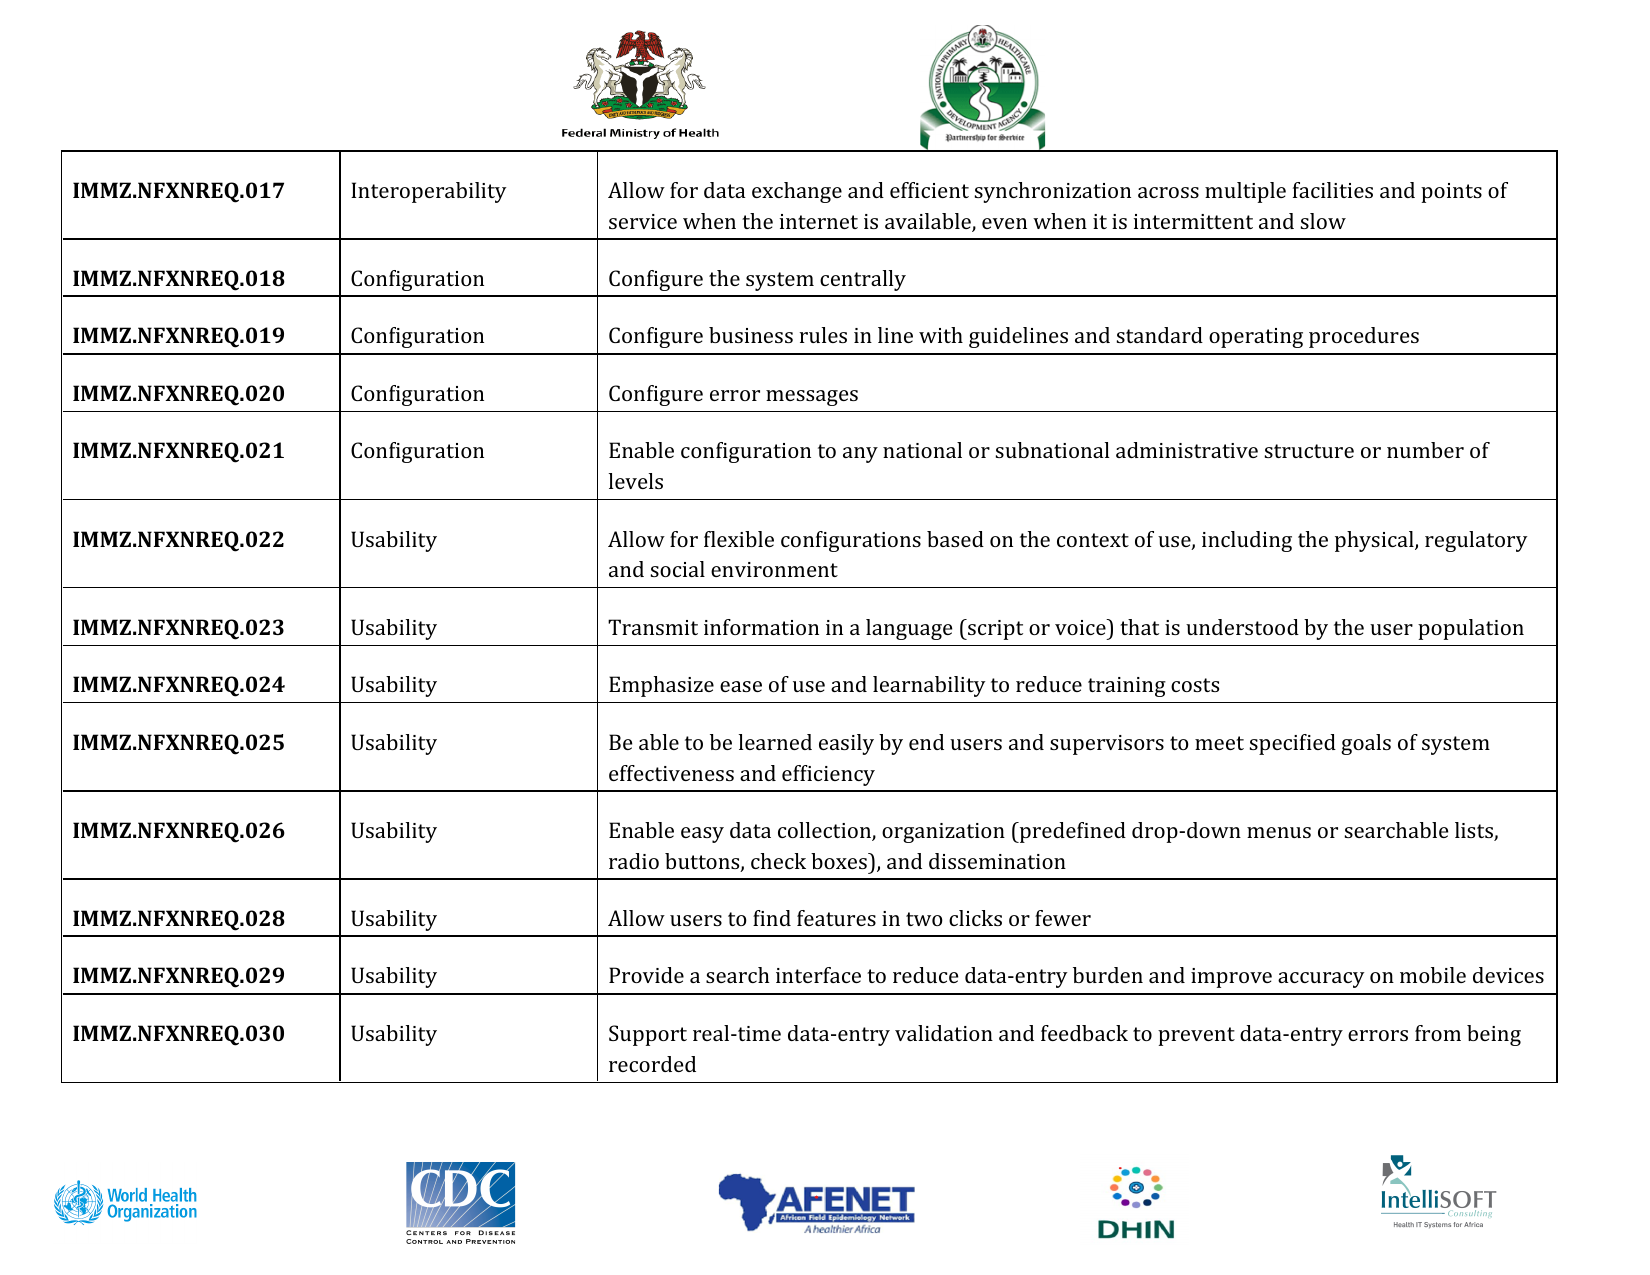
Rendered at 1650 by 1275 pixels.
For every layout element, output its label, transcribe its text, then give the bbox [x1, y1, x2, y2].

table_cell Enable easy data collection, organization (predefined drop-down menus or searchable lists, radio buttons, check boxes), and dissemination [598, 792, 1556, 878]
table_cell Support real-time data-entry validation and feedback to prevent data-entry errors from being recorded [598, 995, 1556, 1081]
table_cell Allow users to find features in two clicks or fewer [598, 880, 1556, 935]
table_cell Configuration [341, 355, 597, 411]
table_cell Configuration [341, 297, 597, 353]
table_cell Transmit information in a language (script or voice) that is understood by the user population [598, 588, 1556, 644]
table_cell IMMZ.NFXNREQ.025 [62, 703, 339, 790]
table_cell Configuration [341, 240, 597, 295]
table_cell IMMZ.NFXNREQ.022 [62, 500, 339, 587]
table_cell Be able to be learned easily by end users and supervisors to meet specified goals of system effectiveness and efficiency [598, 703, 1556, 790]
table_cell Usability [341, 588, 597, 644]
picture [1375, 1152, 1500, 1232]
table_cell IMMZ.NFXNREQ.029 [62, 936, 339, 993]
table_cell Usability [341, 500, 597, 587]
table_cell IMMZ.NFXNREQ.023 [62, 588, 339, 644]
table_cell IMMZ.NFXNREQ.030 [62, 994, 339, 1081]
picture [718, 1160, 917, 1239]
table_cell Usability [341, 792, 597, 878]
table_cell Usability [341, 937, 597, 993]
picture [920, 25, 1046, 150]
table_cell IMMZ.NFXNREQ.018 [62, 239, 339, 295]
table_cell Usability [341, 646, 597, 702]
table_cell IMMZ.NFXNREQ.020 [62, 354, 339, 411]
table_cell Usability [341, 880, 597, 935]
table_cell Configuration [341, 412, 597, 499]
table_cell Configure business rules in line with guidelines and standard operating procedures [598, 297, 1556, 353]
table_cell IMMZ.NFXNREQ.028 [62, 879, 339, 935]
picture [406, 1162, 515, 1244]
table_cell Enable configuration to any national or subnational administrative structure or number of levels [598, 412, 1556, 499]
table_cell Interoperability [341, 152, 597, 238]
picture [53, 1162, 197, 1244]
table_cell Emphasize ease of use and learnability to reduce training costs [598, 646, 1556, 702]
table_cell Usability [341, 995, 597, 1081]
table_cell Configure the system centrally [598, 240, 1556, 295]
table_cell Configure error messages [598, 355, 1556, 411]
table_cell Allow for data exchange and efficient synchronization across multiple facilities and points of service when the internet is available, even when it is intermittent and slow [598, 152, 1556, 238]
table_cell IMMZ.NFXNREQ.024 [62, 646, 339, 702]
picture [561, 25, 719, 150]
table_cell Usability [341, 703, 597, 790]
table_cell IMMZ.NFXNREQ.019 [62, 296, 339, 353]
table_cell Provide a search interface to reduce data-entry burden and improve accuracy on mobile devices [598, 937, 1556, 993]
table_cell IMMZ.NFXNREQ.026 [62, 791, 339, 878]
table_cell IMMZ.NFXNREQ.017 [62, 152, 339, 238]
table_cell Allow for flexible configurations based on the context of use, including the physical, regulatory and social environment [598, 500, 1556, 587]
picture [1079, 1152, 1189, 1245]
table_cell IMMZ.NFXNREQ.021 [62, 412, 339, 499]
